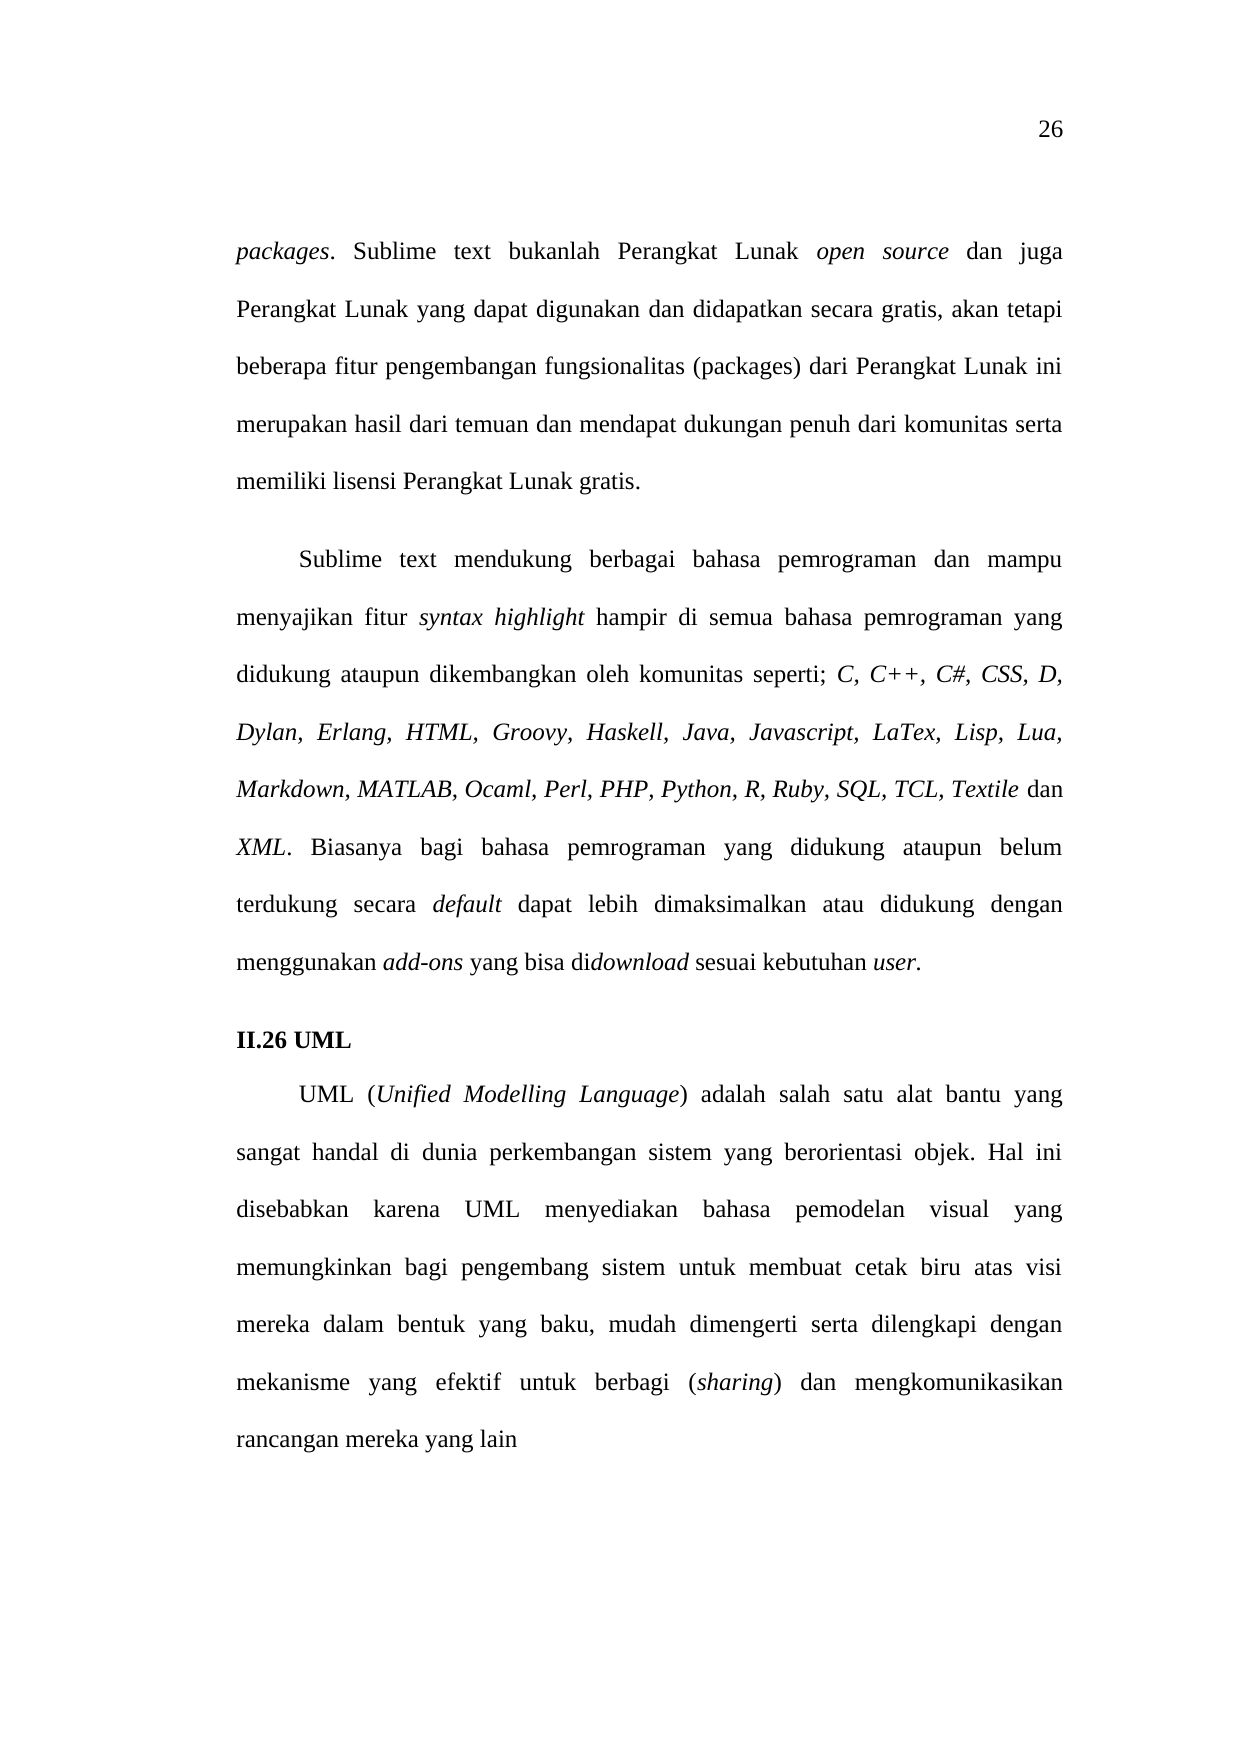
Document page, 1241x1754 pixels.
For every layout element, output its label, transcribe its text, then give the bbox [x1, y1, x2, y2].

text UML (Unified Modelling Language) adalah salah satu alat bantu yang sangat handal di dunia perkembangan sistem yang berorientasi objek. Hal ini disebabkan karena UML menyediakan bahasa pemodelan visual yang memungkinkan bagi pengembang sistem untuk membuat cetak biru atas visi mereka dalam bentuk yang baku, mudah dimengerti serta dilengkapi dengan mekanisme yang efektif untuk berbagi (sharing) dan mengkomunikasikan rancangan mereka yang lain [236, 1079, 1063, 1453]
subtitle UML [236, 1025, 1063, 1054]
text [236, 236, 1063, 495]
text Sublime text mendukung berbagai bahasa pemrograman dan mampu menyajikan fitur syntax highlight hampir di semua bahasa pemrograman yang didukung ataupun dikembangkan oleh komunitas seperti; C, C++, C#, CSS, D, Dylan, Erlang, HTML, Groovy, Haskell, Java, Javascript, LaTex, Lisp, Lua, Markdown, MATLAB, Ocaml, Perl, PHP, Python, R, Ruby, SQL, TCL, Textile dan XML. Biasanya bagi bahasa pemrograman yang didukung ataupun belum terdukung secara default dapat lebih dimaksimalkan atau didukung dengan menggunakan add-ons yang bisa didownload sesuai kebutuhan user. [236, 544, 1063, 976]
